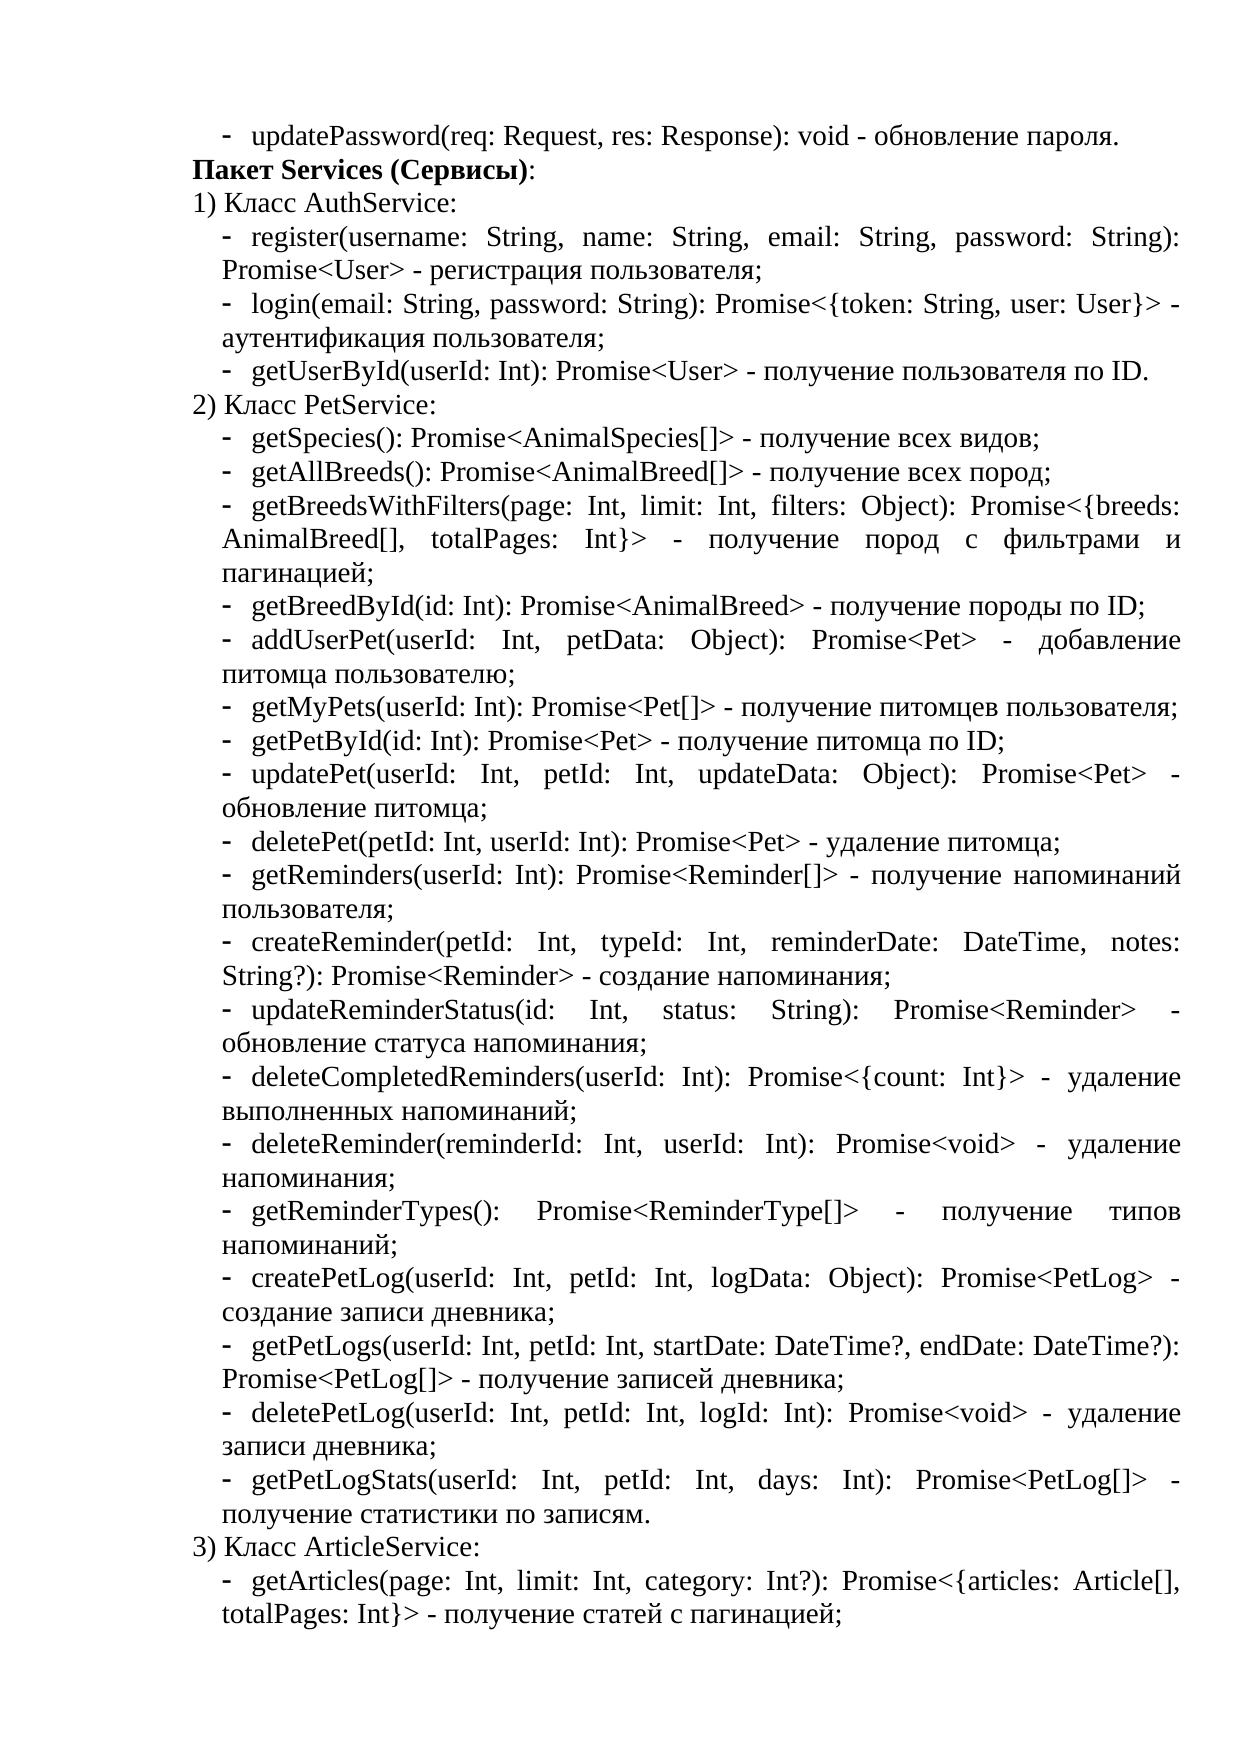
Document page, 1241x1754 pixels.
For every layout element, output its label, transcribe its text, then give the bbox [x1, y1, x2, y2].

list deleteReminder(reminderId: Int, userId: Int): Promise<void> - удаление напоминания; [222, 1126, 1181, 1193]
list getBreedById(id: Int): Promise<AnimalBreed> - получение породы по ID; [222, 588, 1181, 622]
list getPetById(id: Int): Promise<Pet> - получение питомца по ID; [222, 723, 1181, 757]
list updateReminderStatus(id: Int, status: String): Promise<Reminder> - обновление статуса напоминания; [222, 992, 1181, 1059]
list getReminders(userId: Int): Promise<Reminder[]> - получение напоминаний пользователя; [222, 857, 1181, 924]
text Пакет Services (Сервисы): [118, 152, 1181, 185]
list deletePet(petId: Int, userId: Int): Promise<Pet> - удаление питомца; [222, 824, 1181, 857]
list getReminderTypes(): Promise<ReminderType[]> - получение типов напоминаний; [222, 1193, 1181, 1261]
list Класс PetService: [118, 387, 1181, 420]
list getSpecies(): Promise<AnimalSpecies[]> - получение всех видов; [222, 420, 1181, 454]
list getPetLogs(userId: Int, petId: Int, startDate: DateTime?, endDate: DateTime?): Promise<PetLog[]> - получение записей дневника; [222, 1328, 1181, 1395]
list addUserPet(userId: Int, petData: Object): Promise<Pet> - добавление питомца пользователю; [222, 622, 1181, 689]
list createReminder(petId: Int, typeId: Int, reminderDate: DateTime, notes: String?): Promise<Reminder> - создание напоминания; [222, 924, 1181, 992]
list updatePassword(req: Request, res: Response): void - обновление пароля. [222, 118, 1181, 152]
list getArticles(page: Int, limit: Int, category: Int?): Promise<{articles: Article[], totalPages: Int}> - получение статей с пагинацией; [222, 1563, 1181, 1630]
list getMyPets(userId: Int): Promise<Pet[]> - получение питомцев пользователя; [222, 689, 1181, 723]
list updatePet(userId: Int, petId: Int, updateData: Object): Promise<Pet> - обновление питомца; [222, 757, 1181, 824]
list login(email: String, password: String): Promise<{token: String, user: User}> - аутентификация пользователя; [222, 286, 1181, 353]
list deletePetLog(userId: Int, petId: Int, logId: Int): Promise<void> - удаление записи дневника; [222, 1395, 1181, 1462]
list Класс ArticleService: [118, 1529, 1181, 1563]
list Класс AuthService: [118, 185, 1181, 219]
list register(username: String, name: String, email: String, password: String): Promise<User> - регистрация пользователя; [222, 219, 1181, 286]
list deleteCompletedReminders(userId: Int): Promise<{count: Int}> - удаление выполненных напоминаний; [222, 1059, 1181, 1126]
list getBreedsWithFilters(page: Int, limit: Int, filters: Object): Promise<{breeds: AnimalBreed[], totalPages: Int}> - получение пород с фильтрами и пагинацией; [222, 488, 1181, 588]
list getPetLogStats(userId: Int, petId: Int, days: Int): Promise<PetLog[]> - получение статистики по записям. [222, 1462, 1181, 1529]
list getUserById(userId: Int): Promise<User> - получение пользователя по ID. [222, 353, 1181, 387]
list createPetLog(userId: Int, petId: Int, logData: Object): Promise<PetLog> - создание записи дневника; [222, 1261, 1181, 1328]
list getAllBreeds(): Promise<AnimalBreed[]> - получение всех пород; [222, 454, 1181, 488]
